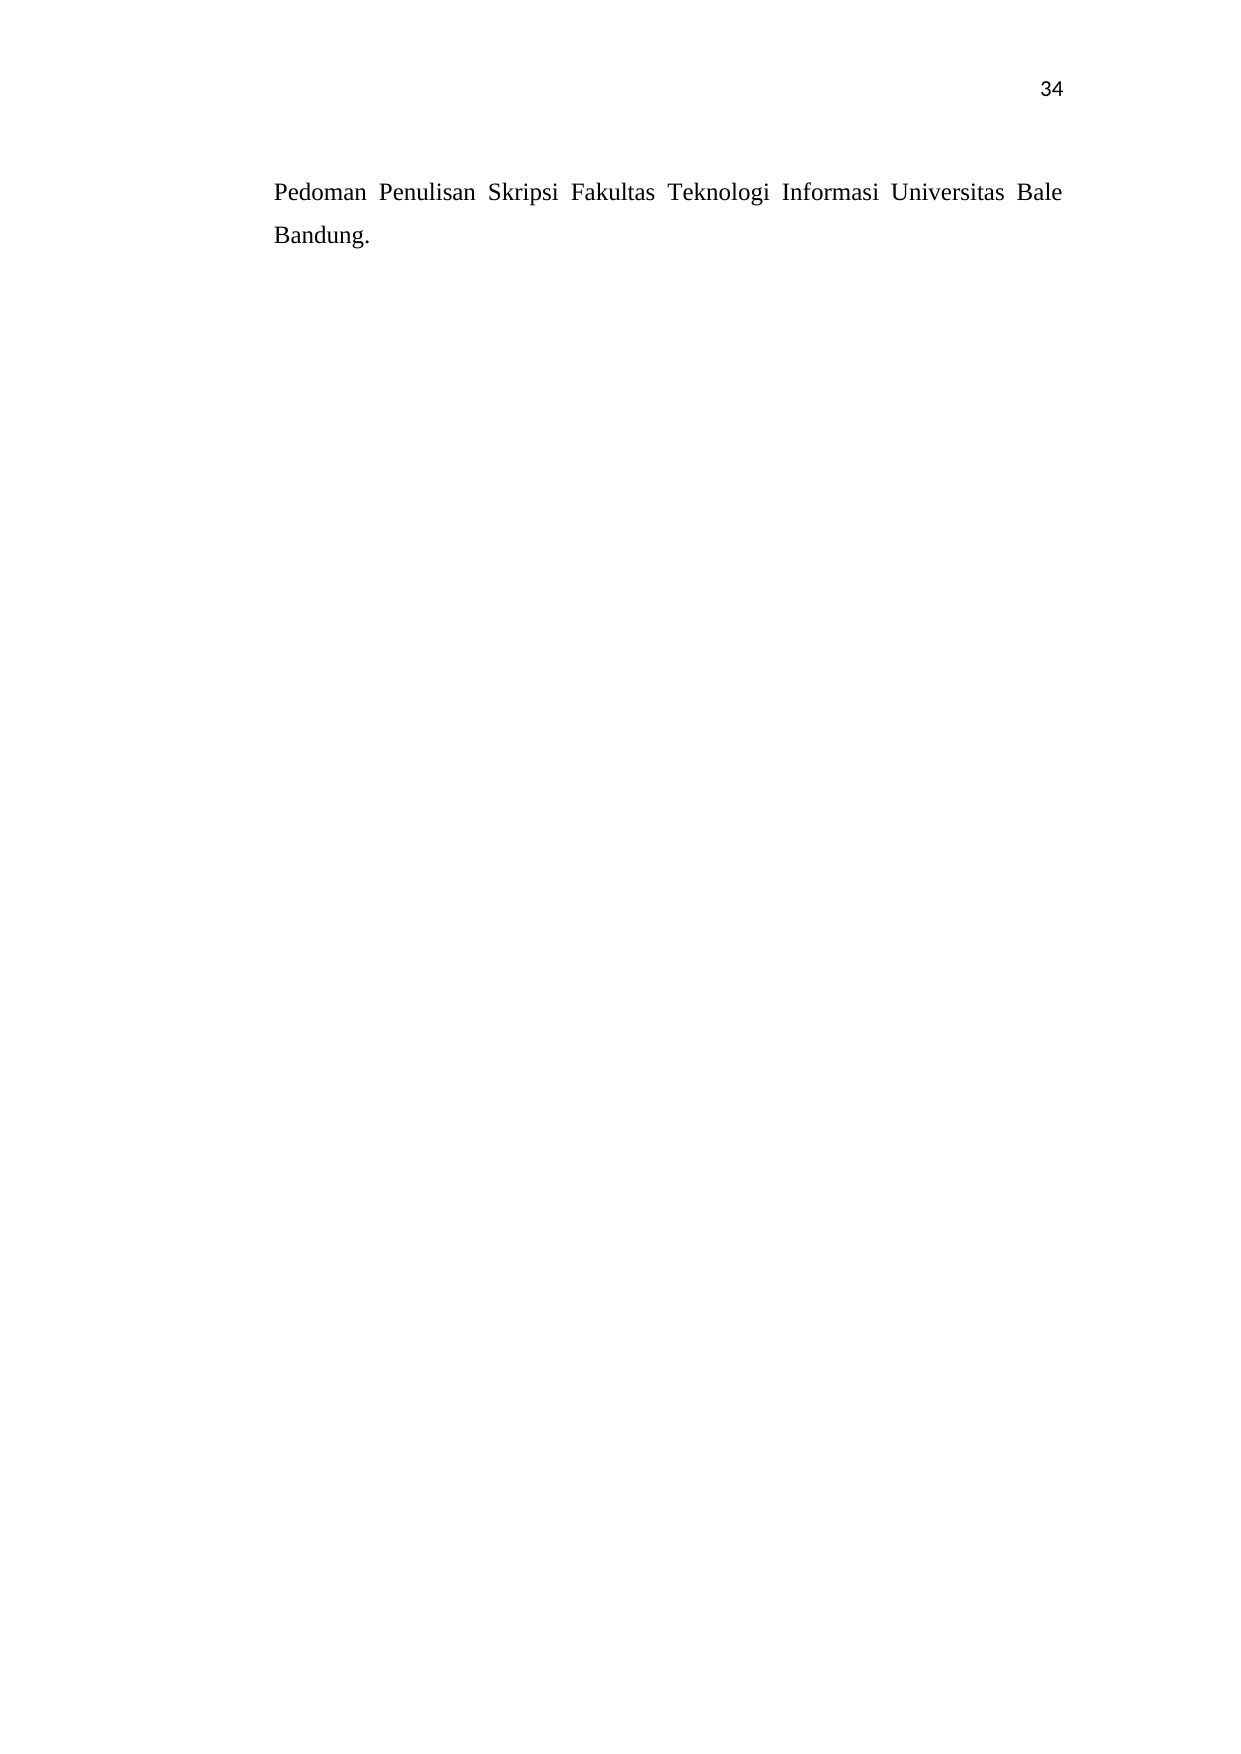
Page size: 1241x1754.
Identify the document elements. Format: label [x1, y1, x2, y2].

text [274, 177, 1063, 249]
